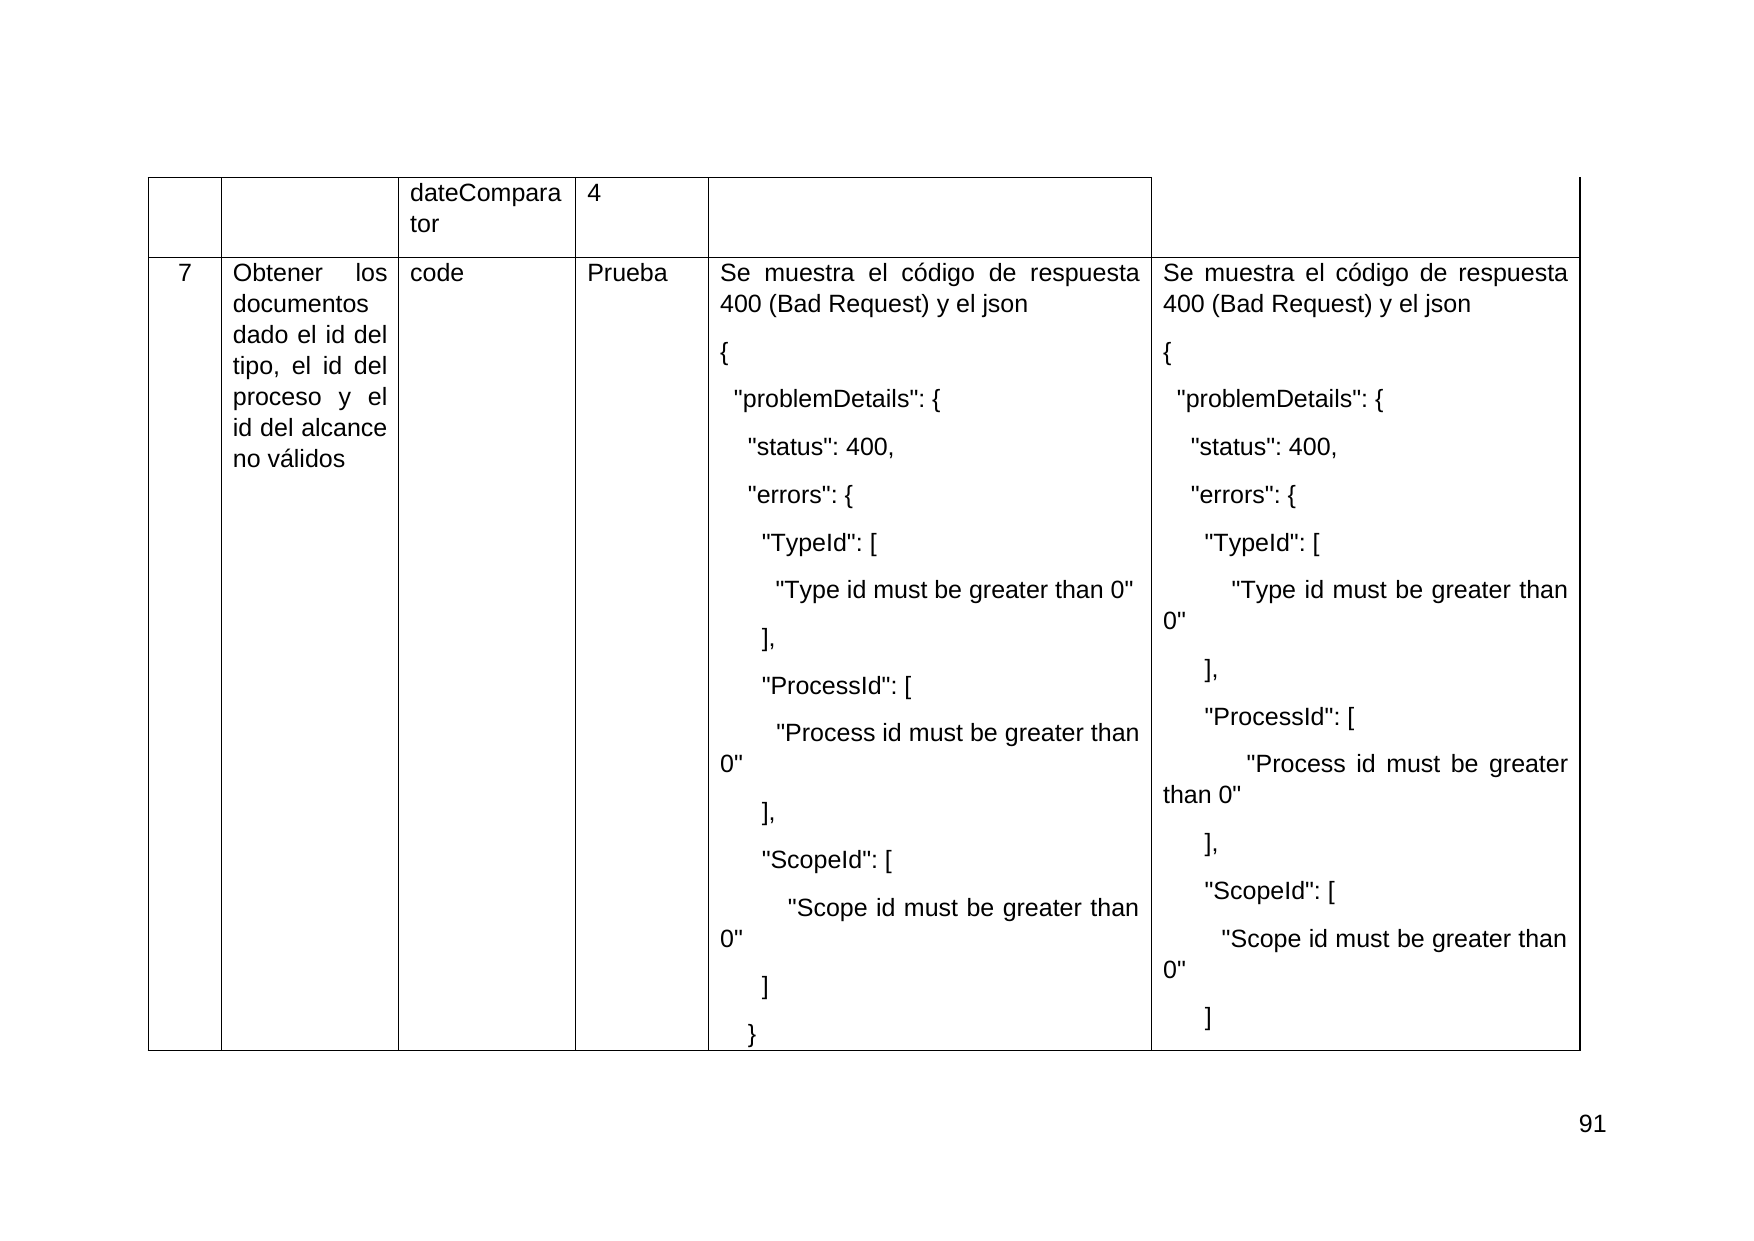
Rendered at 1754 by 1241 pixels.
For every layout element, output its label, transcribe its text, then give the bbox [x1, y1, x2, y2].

table_cell code [399, 258, 575, 1050]
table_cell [709, 258, 1151, 1050]
table_cell Prueba [576, 258, 708, 1050]
table_cell dateComparator [399, 178, 575, 257]
table_cell 7 [149, 258, 221, 1050]
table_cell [222, 258, 398, 1050]
table_cell 4 [576, 178, 708, 257]
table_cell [1152, 258, 1579, 1050]
